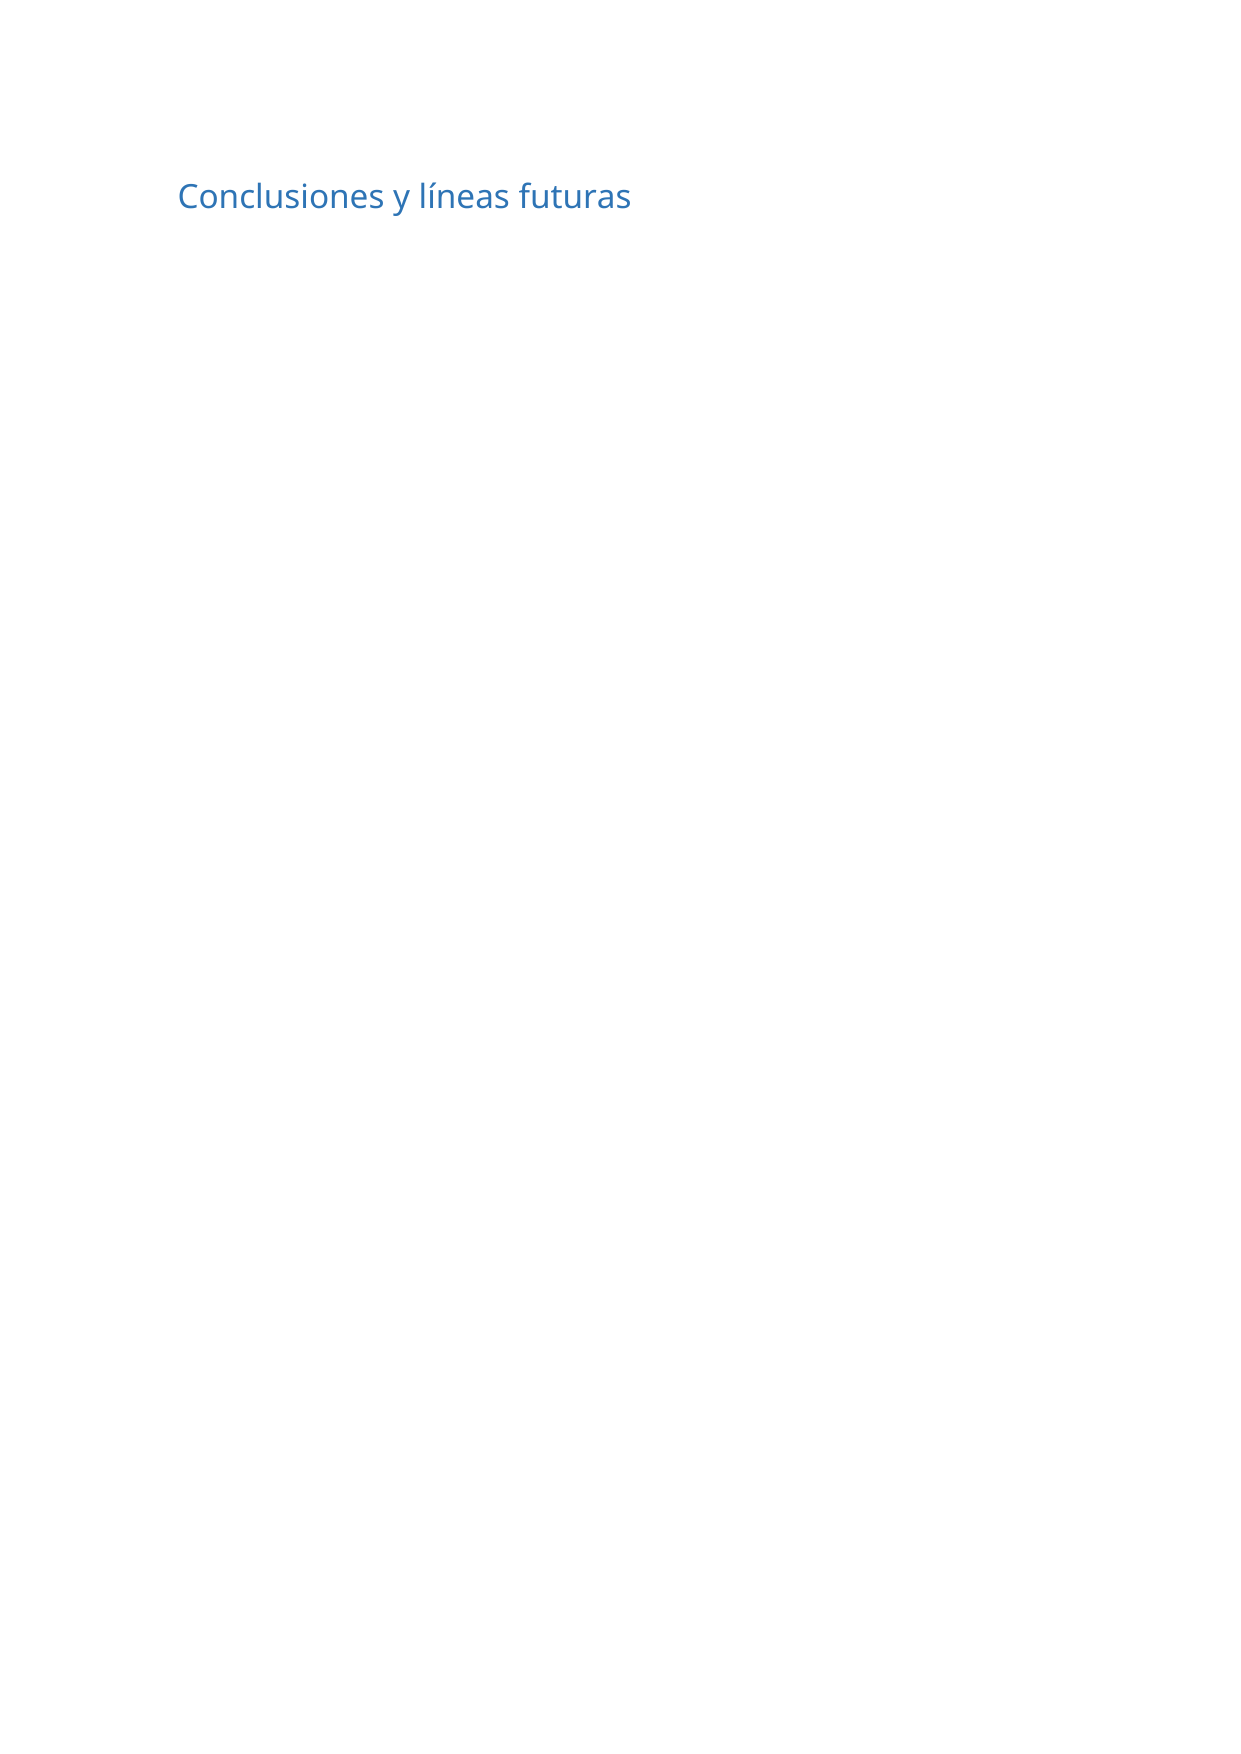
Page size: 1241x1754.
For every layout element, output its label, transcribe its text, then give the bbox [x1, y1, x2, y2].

subtitle Conclusiones y líneas futuras [177, 173, 1063, 218]
